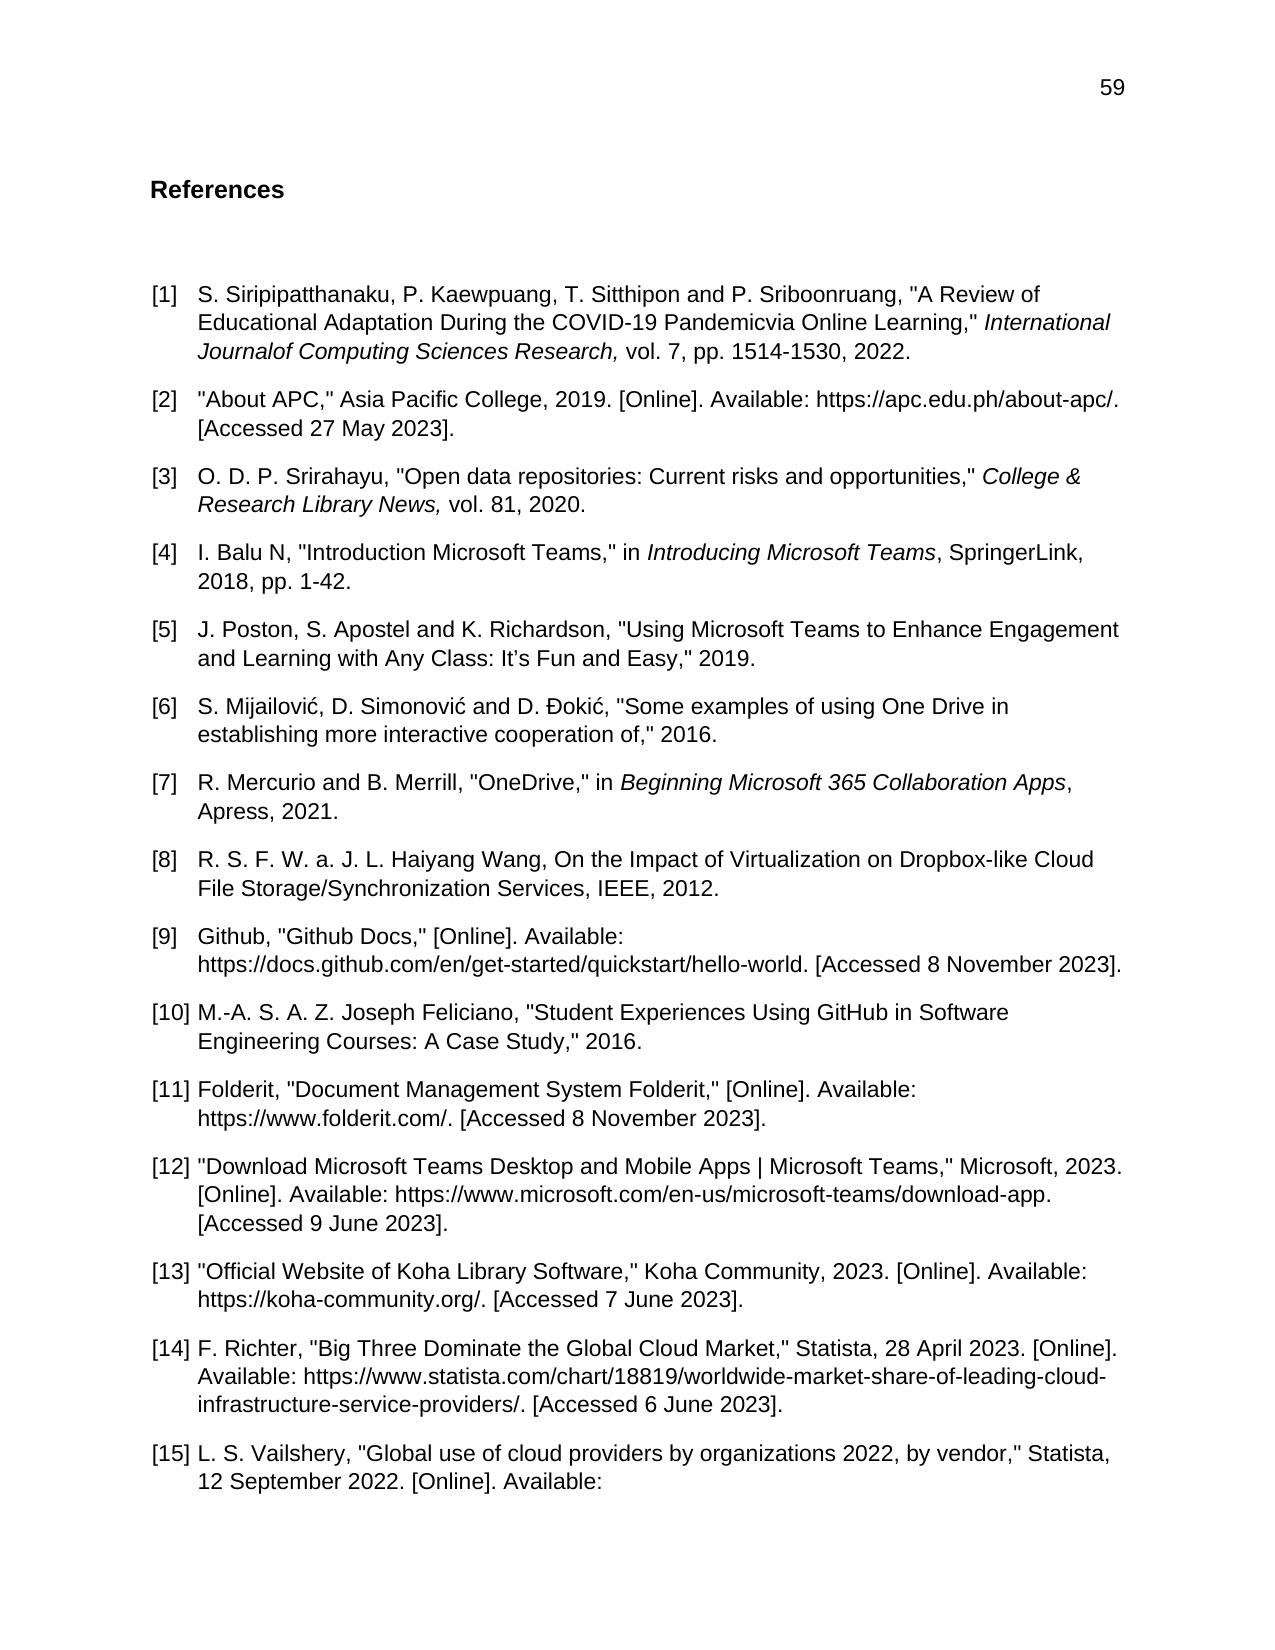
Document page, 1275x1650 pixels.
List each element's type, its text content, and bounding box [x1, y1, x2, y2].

subtitle References [150, 175, 1125, 204]
